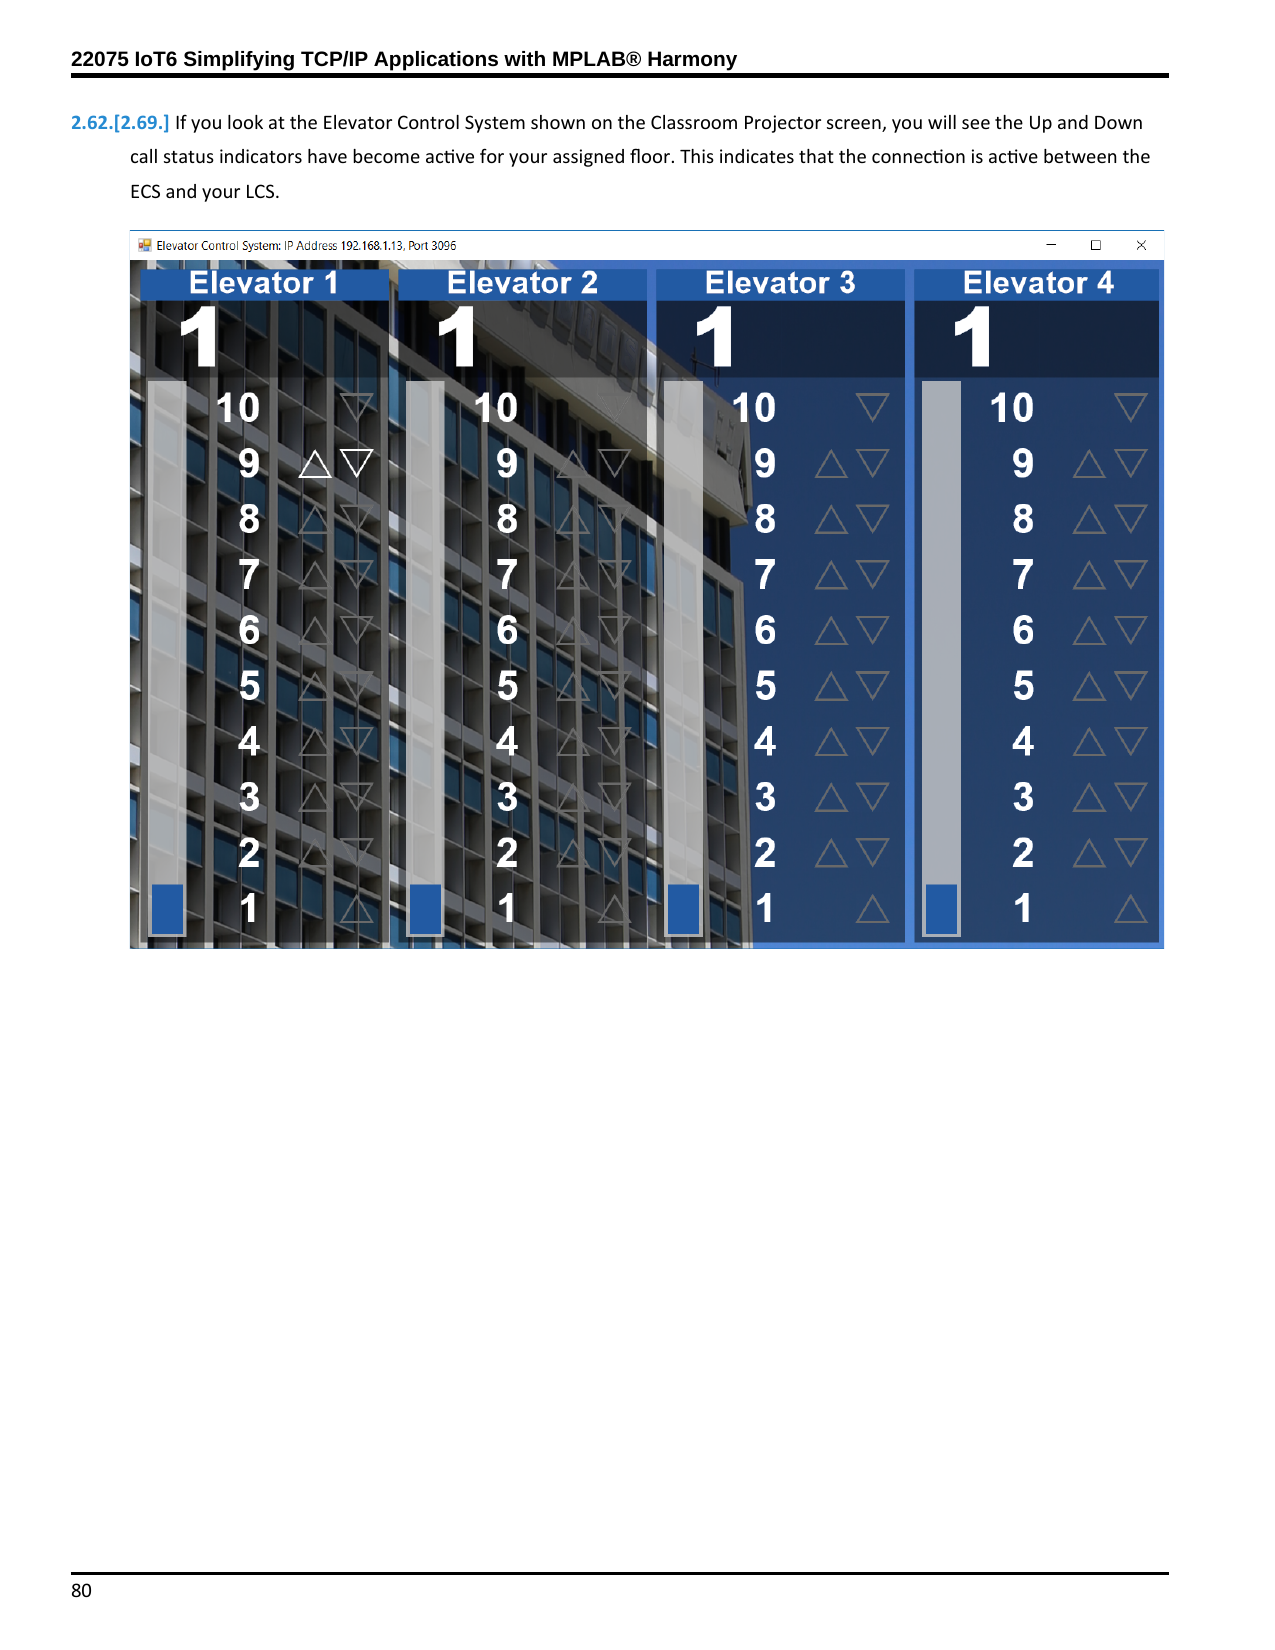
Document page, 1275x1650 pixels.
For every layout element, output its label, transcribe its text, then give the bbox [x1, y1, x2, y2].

table_header [130, 215, 1169, 971]
picture [129, 230, 1165, 949]
list If you look at the Elevator Control System shown on the Classroom Projector screen, you will see the Up and Down call status indicators have become active for your assigned floor. This indicates that the connection is active between the ECS and your LCS. [71, 109, 1169, 203]
